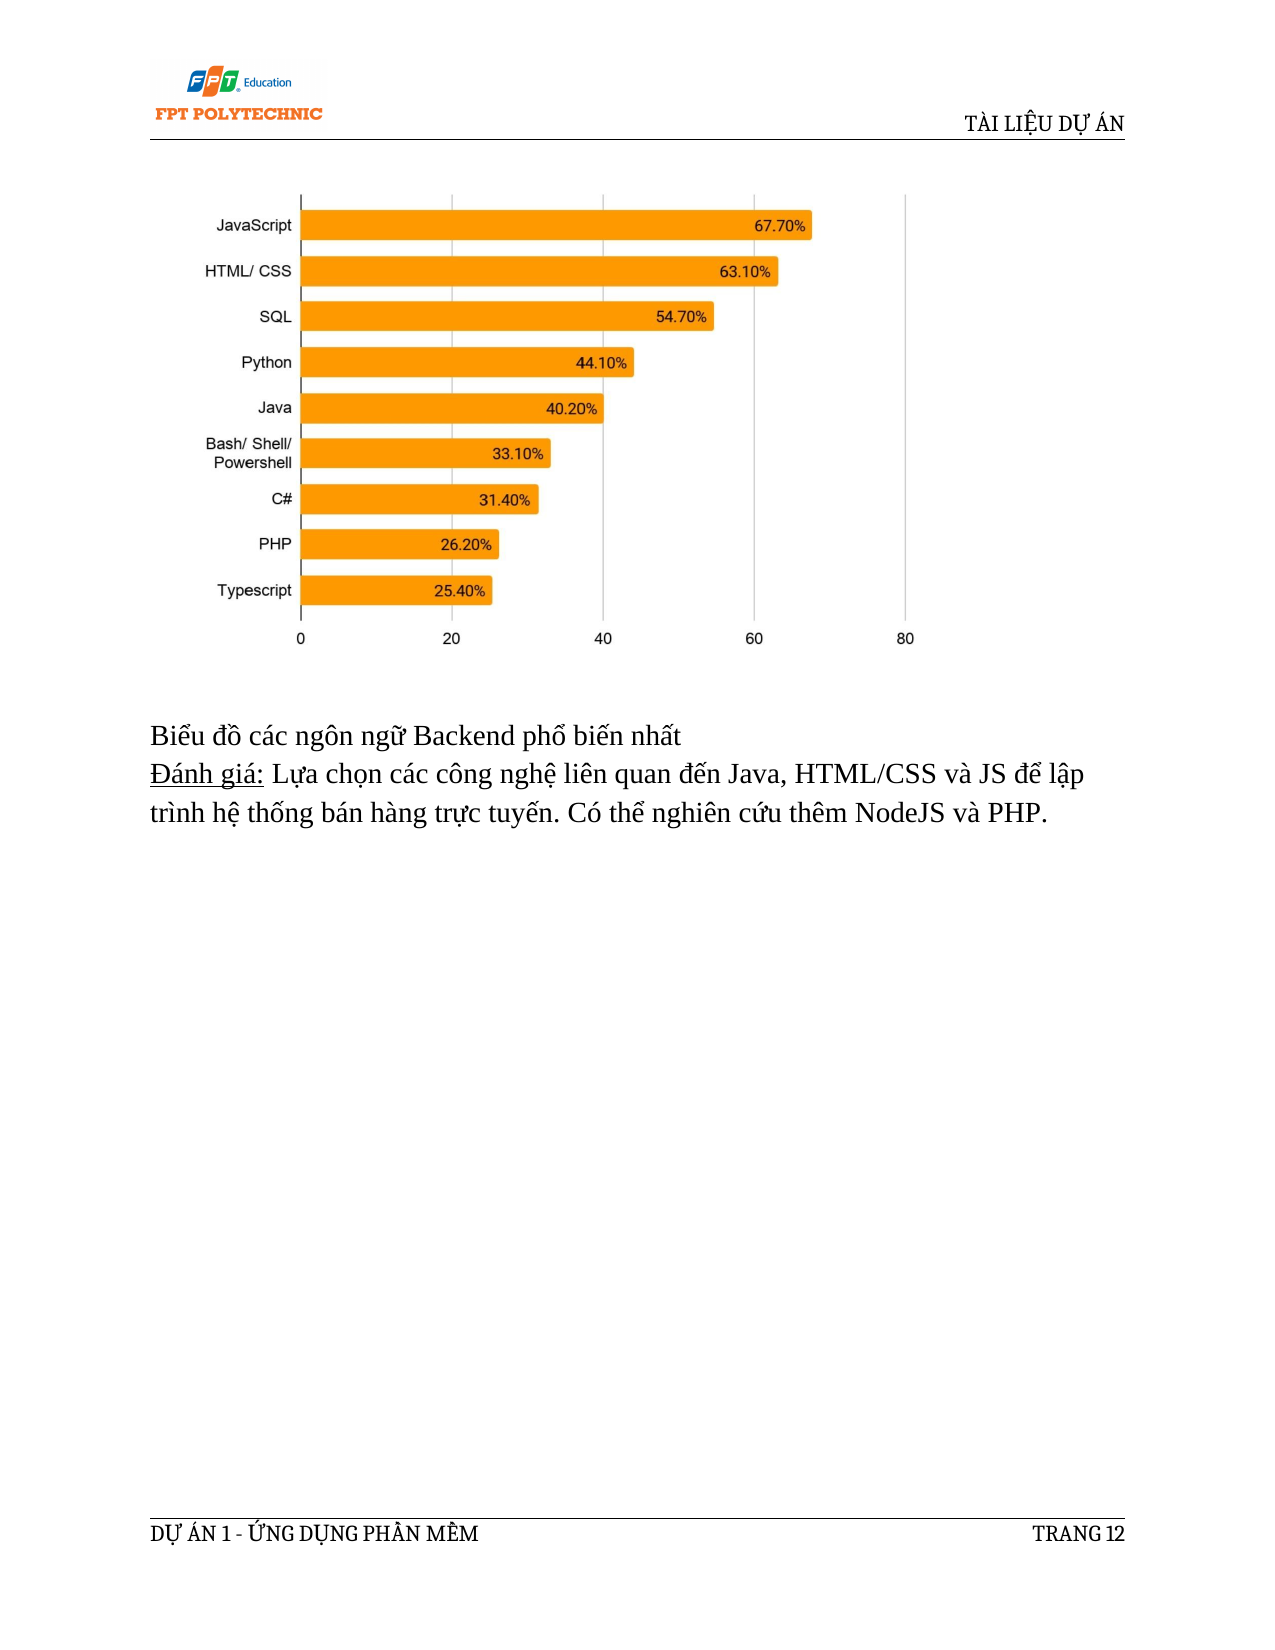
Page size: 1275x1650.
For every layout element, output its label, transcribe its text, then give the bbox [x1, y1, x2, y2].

text Biểu đồ các ngôn ngữ Backend phổ biến nhất Đánh giá: Lựa chọn các công nghệ liên quan đến Java, HTML/CSS và JS để lập trình hệ thống bán hàng trực tuyến. Có thể nghiên cứu thêm NodeJS và PHP. [150, 718, 1125, 829]
picture [150, 59, 328, 132]
picture [150, 150, 967, 693]
